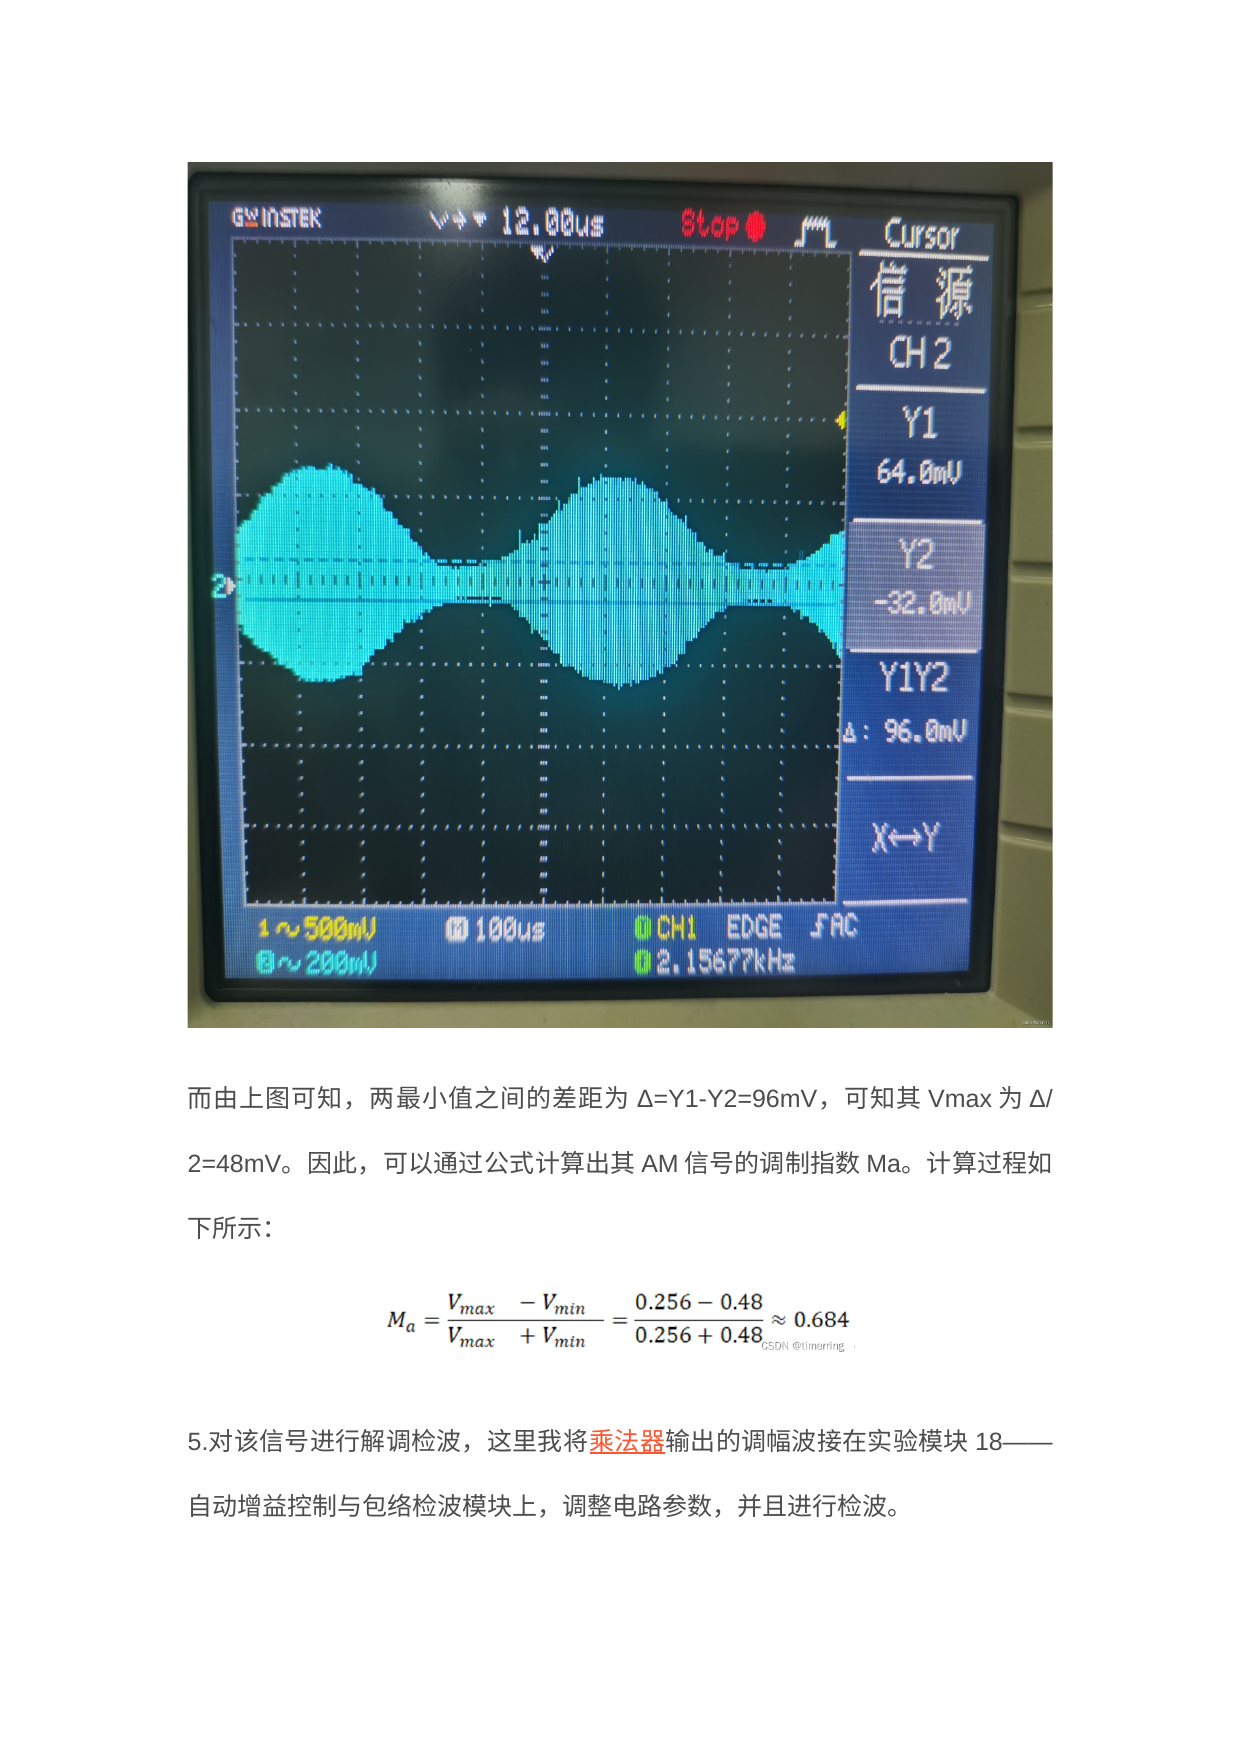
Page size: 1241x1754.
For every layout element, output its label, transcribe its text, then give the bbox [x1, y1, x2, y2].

picture [187, 162, 1053, 1028]
text 而由上图可知，两最小值之间的差距为Δ=Y1-Y2=96mV，可知其Vmax为Δ/2=48mV。因此，可以通过公式计算出其AM信号的调制指数Ma。计算过程如下所示： [187, 1064, 1053, 1259]
picture [385, 1284, 855, 1358]
text 5.对该信号进行解调检波，这里我将乘法器输出的调幅波接在实验模块18——自动增益控制与包络检波模块上，调整电路参数，并且进行检波。 [187, 1407, 1053, 1537]
